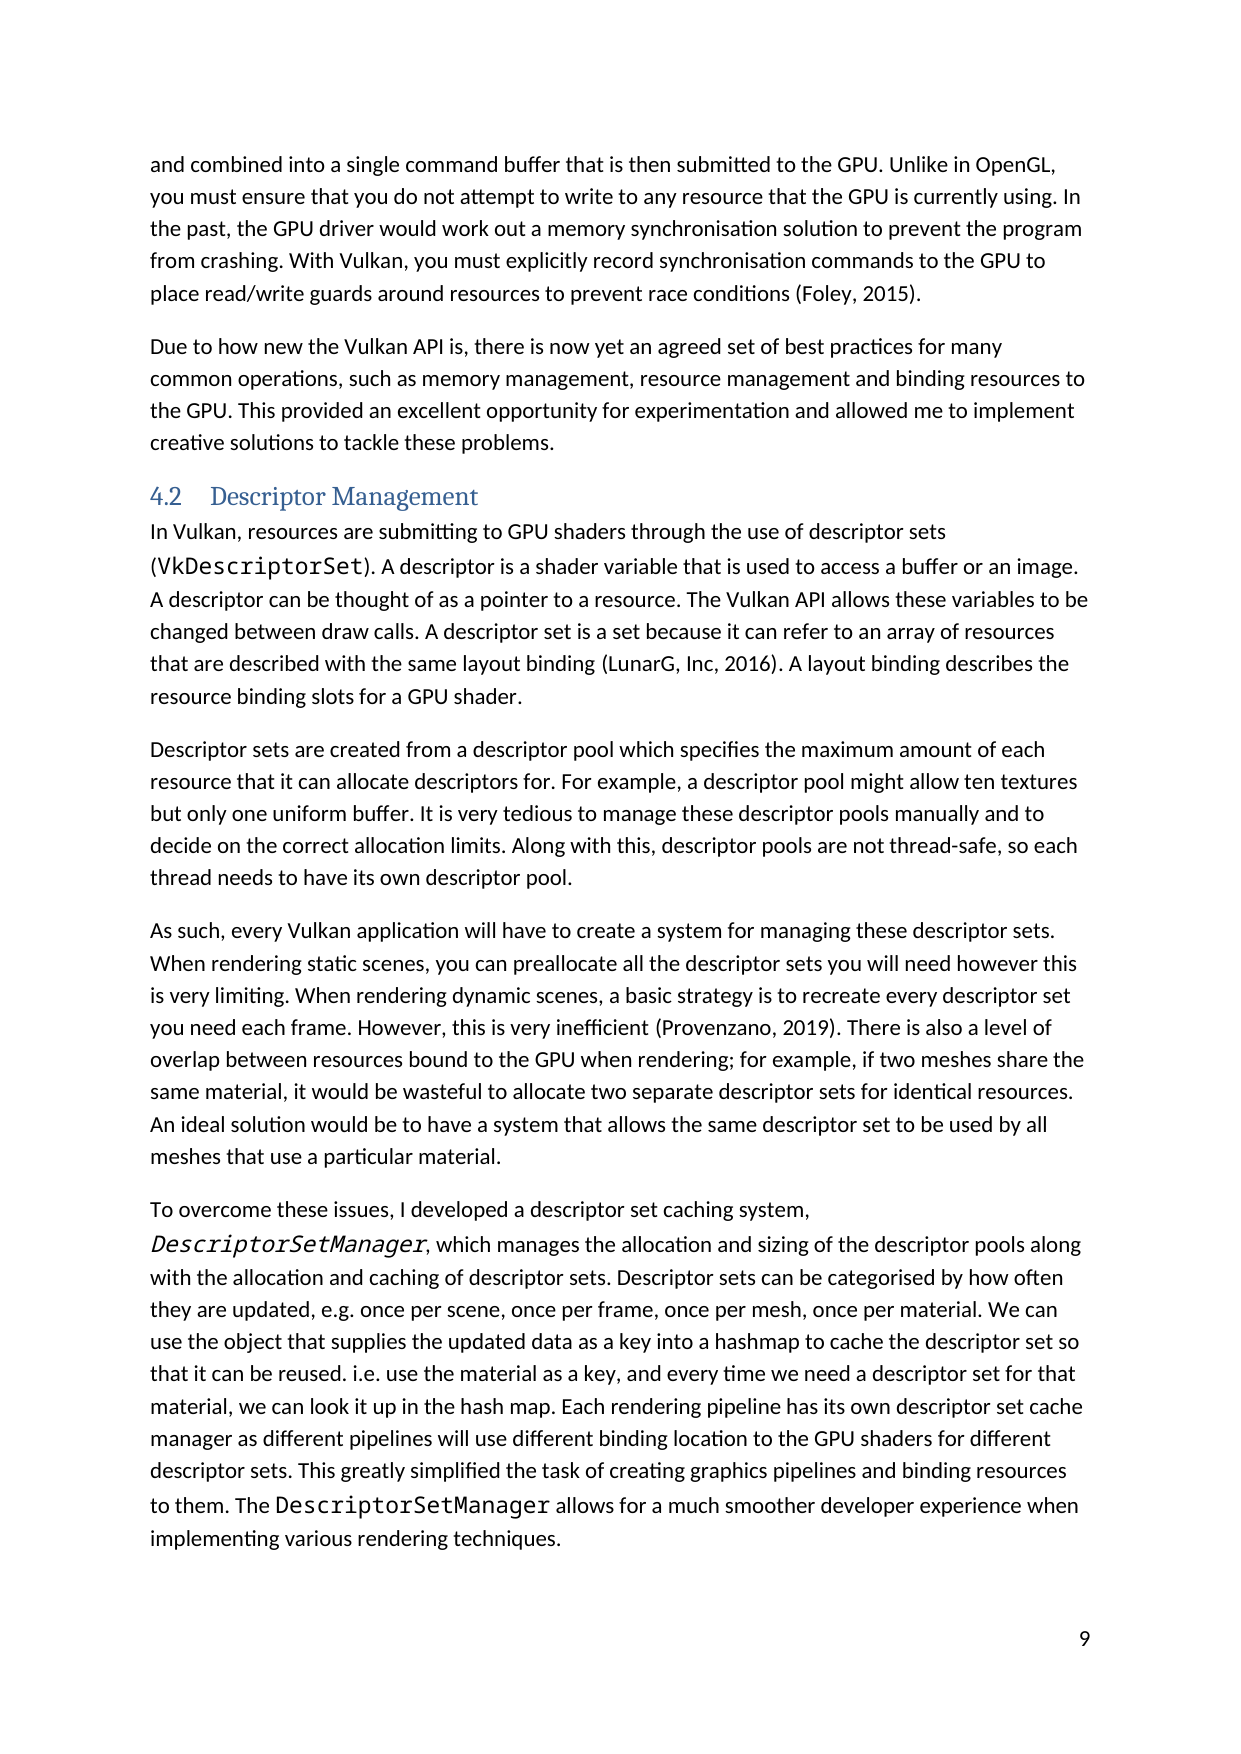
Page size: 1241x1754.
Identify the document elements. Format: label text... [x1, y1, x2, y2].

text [150, 150, 1090, 307]
text As such, every Vulkan application will have to create a system for managing these descriptor sets. When rendering static scenes, you can preallocate all the descriptor sets you will need however this is very limiting. When rendering dynamic scenes, a basic strategy is to recreate every descriptor set you need each frame. However, this is very inefficient . There is also a level of overlap between resources bound to the GPU when rendering; for example, if two meshes share the same material, it would be wasteful to allocate two separate descriptor sets for identical resources. An ideal solution would be to have a system that allows the same descriptor set to be used by all meshes that use a particular material. [150, 917, 1090, 1170]
text To overcome these issues, I developed a descriptor set caching system, DescriptorSetManager, which manages the allocation and sizing of the descriptor pools along with the allocation and caching of descriptor sets. Descriptor sets can be categorised by how often they are updated, e.g. once per scene, once per frame, once per mesh, once per material. We can use the object that supplies the updated data as a key into a hashmap to cache the descriptor set so that it can be reused. i.e. use the material as a key, and every time we need a descriptor set for that material, we can look it up in the hash map. Each rendering pipeline has its own descriptor set cache manager as different pipelines will use different binding location to the GPU shaders for different descriptor sets. This greatly simplified the task of creating graphics pipelines and binding resources to them. The DescriptorSetManager allows for a much smoother developer experience when implementing various rendering techniques. [150, 1195, 1090, 1552]
text Due to how new the Vulkan API is, there is now yet an agreed set of best practices for many common operations, such as memory management, resource management and binding resources to the GPU. This provided an excellent opportunity for experimentation and allowed me to implement creative solutions to tackle these problems. [150, 332, 1090, 456]
text Descriptor sets are created from a descriptor pool which specifies the maximum amount of each resource that it can allocate descriptors for. For example, a descriptor pool might allow ten textures but only one uniform buffer. It is very tedious to manage these descriptor pools manually and to decide on the correct allocation limits. Along with this, descriptor pools are not thread-safe, so each thread needs to have its own descriptor pool. [150, 735, 1090, 892]
text In Vulkan, resources are submitting to GPU shaders through the use of descriptor sets (VkDescriptorSet). A descriptor is a shader variable that is used to access a buffer or an image. A descriptor can be thought of as a pointer to a resource. The Vulkan API allows these variables to be changed between draw calls. A descriptor set is a set because it can refer to an array of resources that are described with the same layout binding . A layout binding describes the resource binding slots for a GPU shader. [150, 517, 1090, 710]
subtitle Descriptor Management [150, 481, 1090, 512]
